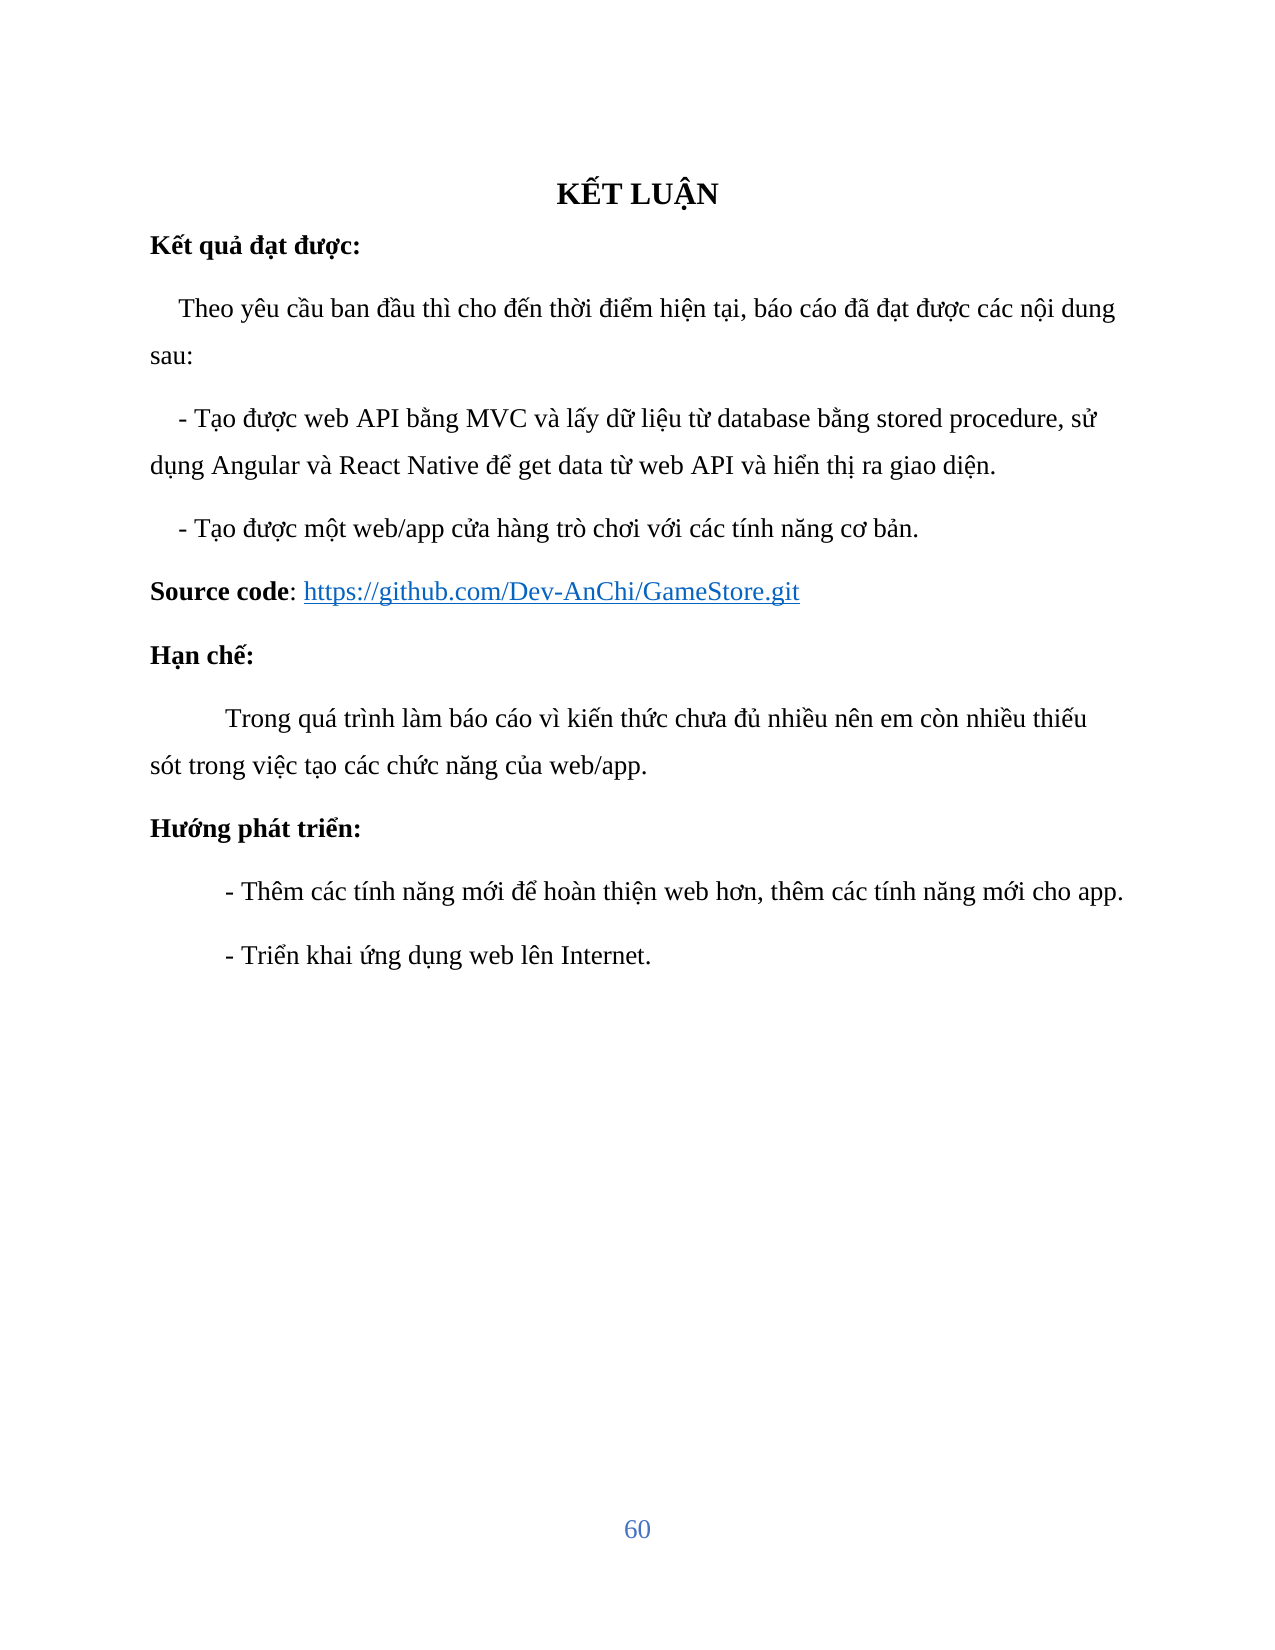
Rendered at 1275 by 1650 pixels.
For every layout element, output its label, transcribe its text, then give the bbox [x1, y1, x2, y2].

text - Thêm các tính năng mới để hoàn thiện web hơn, thêm các tính năng mới cho app. [150, 876, 1125, 907]
text Theo yêu cầu ban đầu thì cho đến thời điểm hiện tại, báo cáo đã đạt được các nội dung sau: [150, 292, 1125, 370]
text - Triển khai ứng dụng web lên Internet. [150, 939, 1125, 970]
text Source code: https://github.com/Dev-AnChi/GameStore.git [150, 576, 1125, 607]
text Hướng phát triển: [150, 812, 1125, 843]
text Hạn chế: [150, 639, 1125, 670]
text Trong quá trình làm báo cáo vì kiến thức chưa đủ nhiều nên em còn nhiều thiếu sót trong việc tạo các chức năng của web/app. [150, 702, 1125, 780]
text - Tạo được một web/app cửa hàng trò chơi với các tính năng cơ bản. [150, 512, 1125, 543]
subtitle KẾT LUẬN [150, 175, 1125, 211]
text - Tạo được web API bằng MVC và lấy dữ liệu từ database bằng stored procedure, sử dụng Angular và React Native để get data từ web API và hiển thị ra giao diện. [150, 402, 1125, 480]
text Kết quả đạt được: [150, 229, 1125, 260]
